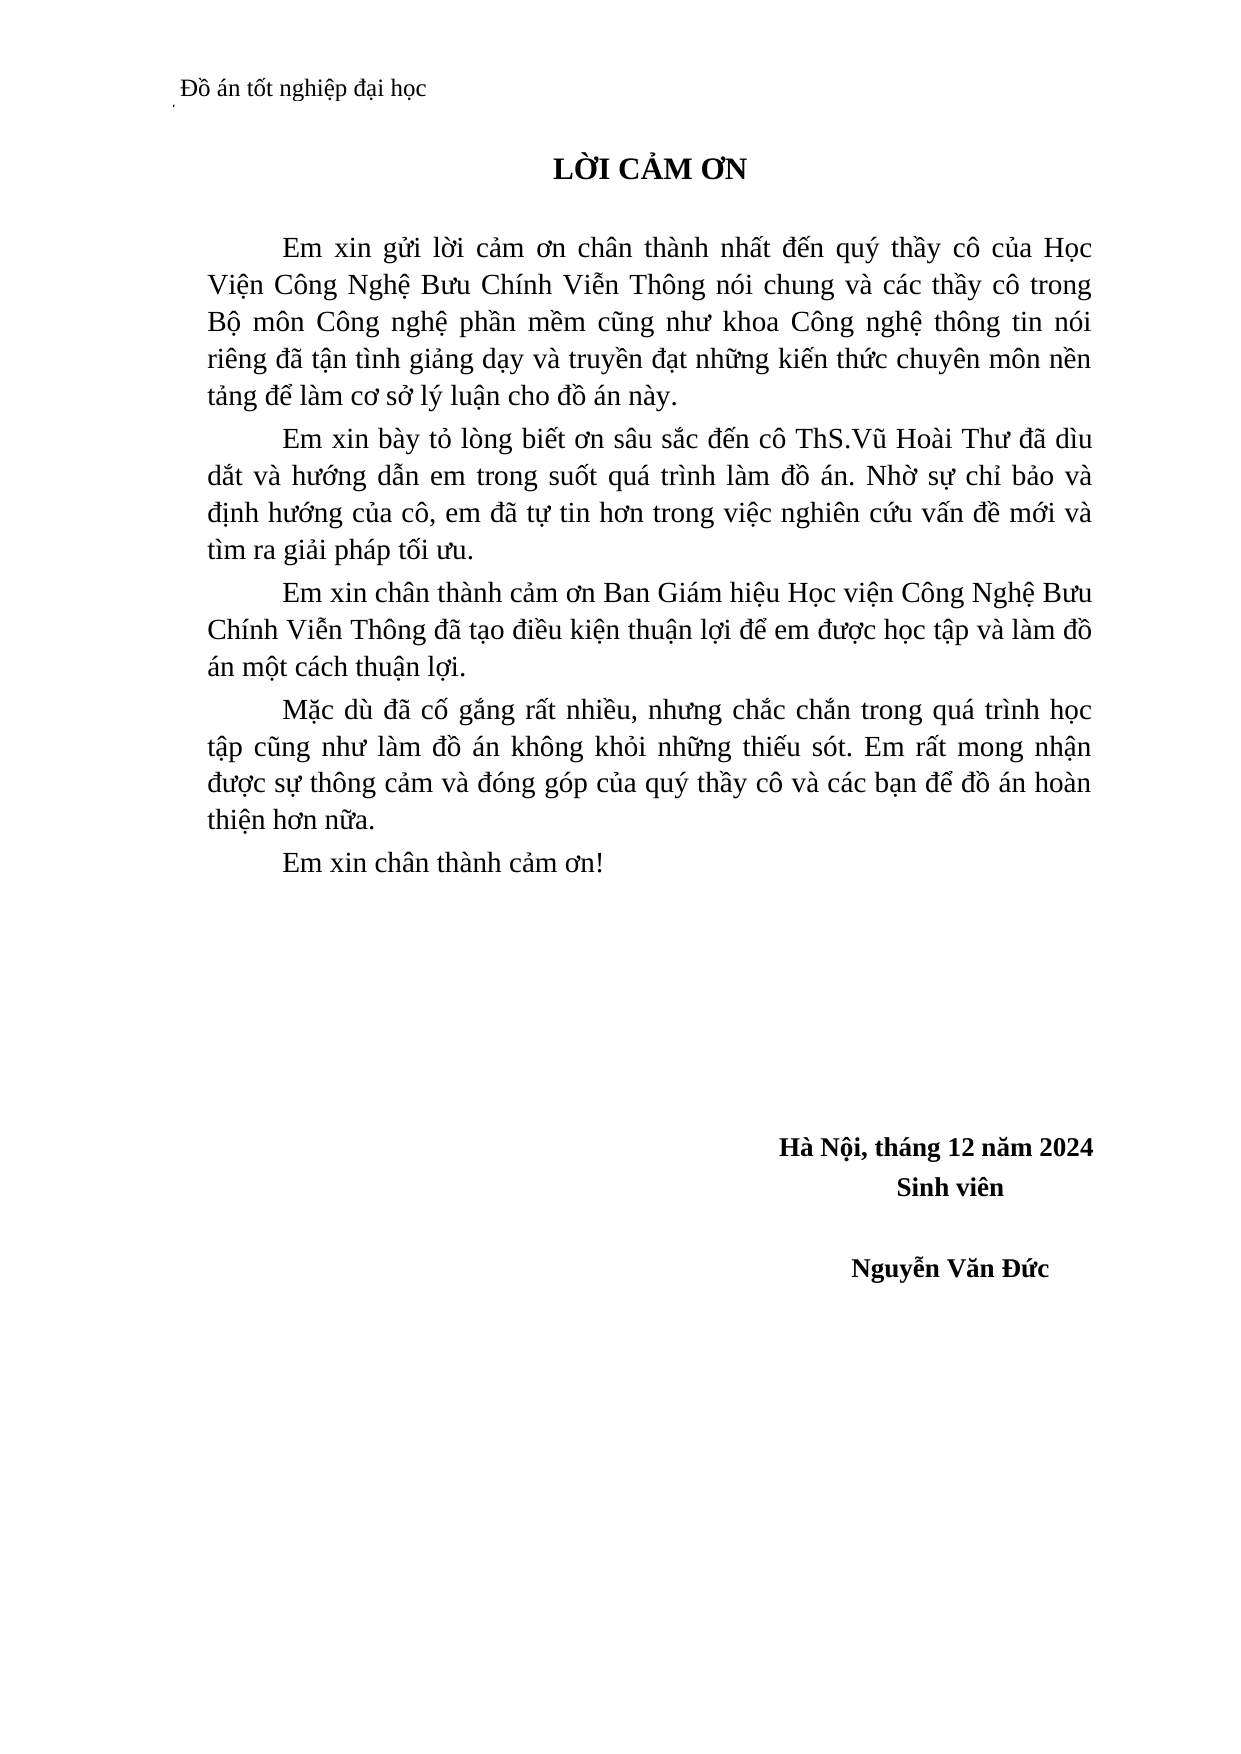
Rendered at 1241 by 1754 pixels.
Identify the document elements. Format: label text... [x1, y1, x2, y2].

text Nguyễn Văn Đức [807, 1252, 1093, 1283]
text Sinh viên [732, 1172, 1093, 1203]
text Em xin gửi lời cảm ơn chân thành nhất đến quý thầy cô của Học Viện Công Nghệ Bưu Chính Viễn Thông nói chung và các thầy cô trong Bộ môn Công nghệ phần mềm cũng như khoa Công nghệ thông tin nói riêng đã tận tình giảng dạy và truyền đạt những kiến thức chuyên môn nền tảng để làm cơ sở lý luận cho đồ án này. [207, 231, 1093, 412]
text LỜI CẢM ƠN [207, 150, 1093, 186]
text Hà Nội, tháng 12 năm 2024 [207, 1131, 1093, 1162]
text Em xin bày tỏ lòng biết ơn sâu sắc đến cô ThS.Vũ Hoài Thư đã dìu dắt và hướng dẫn em trong suốt quá trình làm đồ án. Nhờ sự chỉ bảo và định hướng của cô, em đã tự tin hơn trong việc nghiên cứu vấn đề mới và tìm ra giải pháp tối ưu. [207, 421, 1093, 565]
text Em xin chân thành cảm ơn Ban Giám hiệu Học viện Công Nghệ Bưu Chính Viễn Thông đã tạo điều kiện thuận lợi để em được học tập và làm đồ án một cách thuận lợi. [207, 575, 1093, 682]
text Em xin chân thành cảm ơn! [207, 846, 1093, 879]
text Mặc dù đã cố gắng rất nhiều, nhưng chắc chắn trong quá trình học tập cũng như làm đồ án không khỏi những thiếu sót. Em rất mong nhận được sự thông cảm và đóng góp của quý thầy cô và các bạn để đồ án hoàn thiện hơn nữa. [207, 692, 1093, 836]
